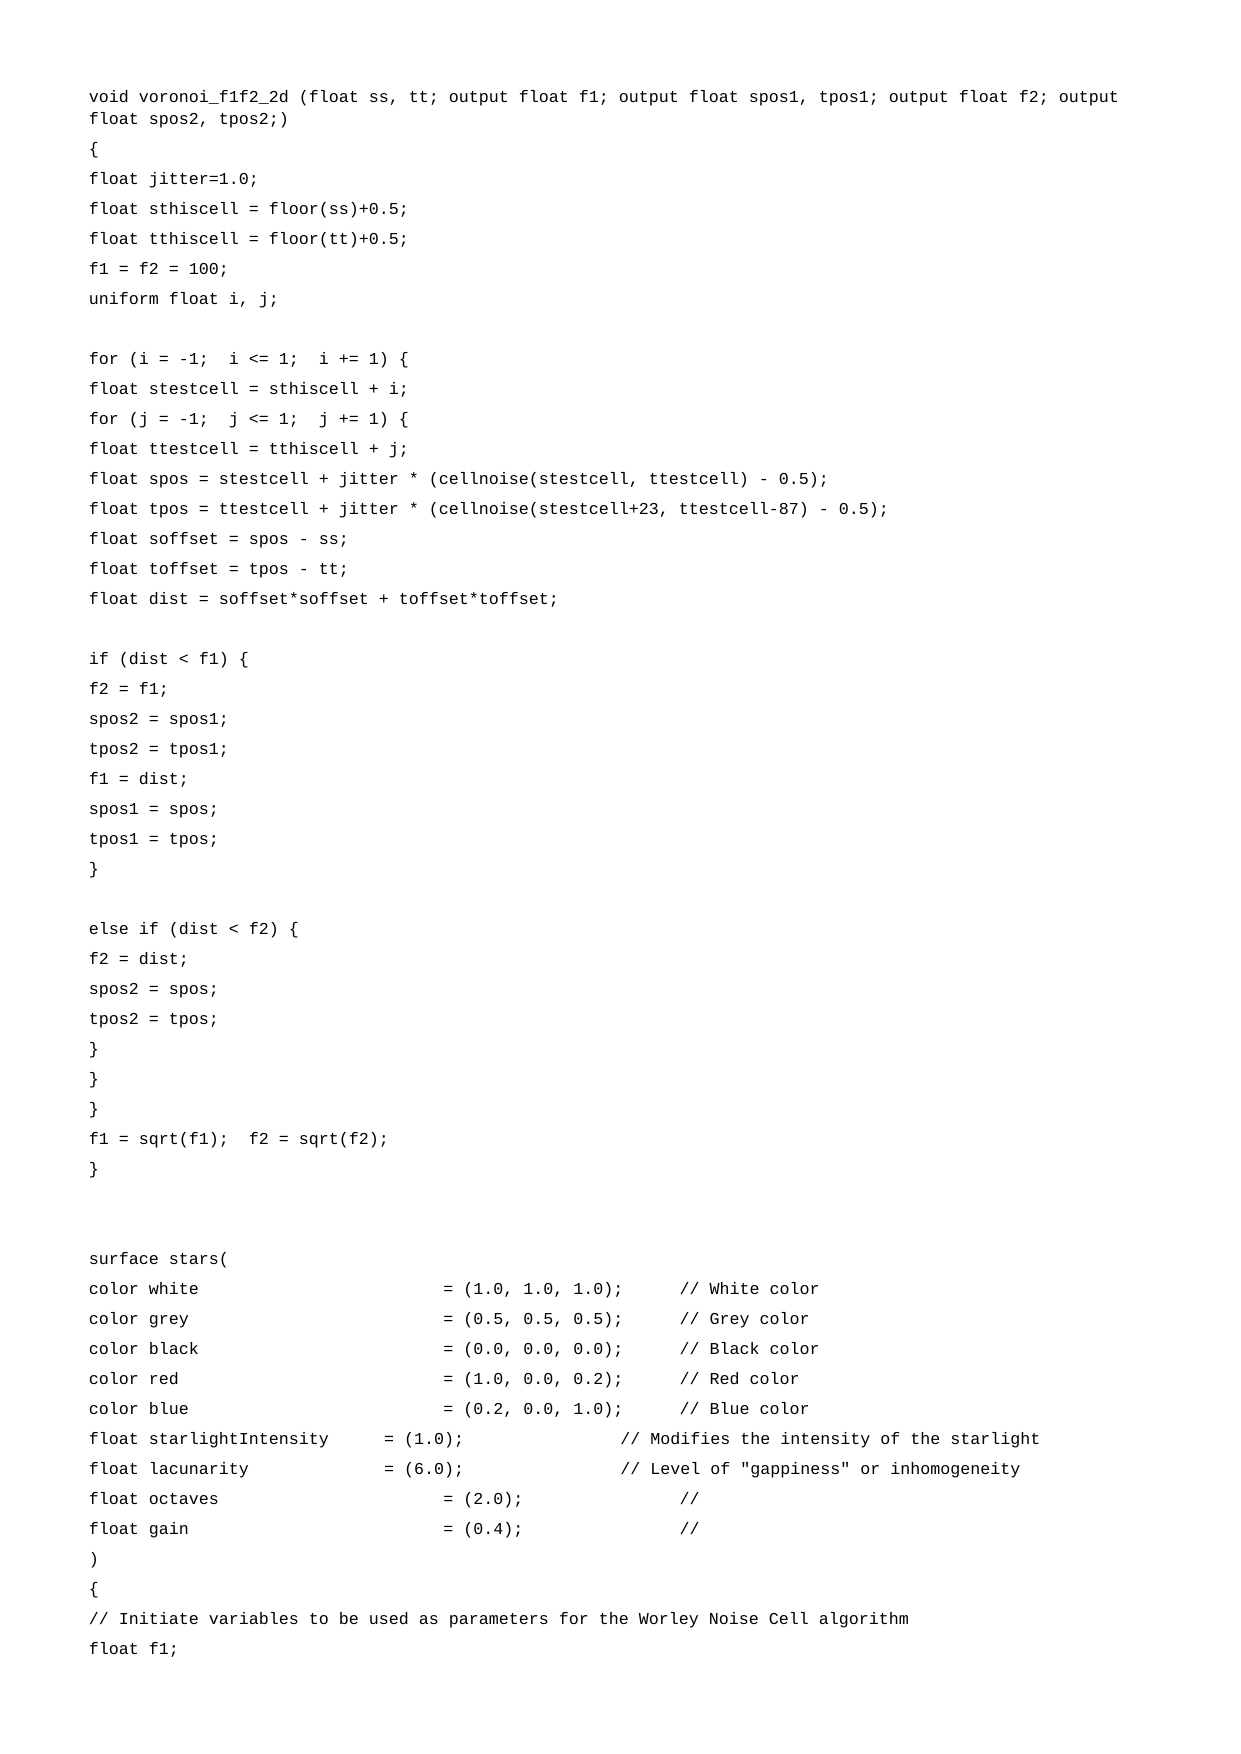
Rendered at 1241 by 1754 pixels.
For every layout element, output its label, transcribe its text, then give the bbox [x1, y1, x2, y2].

text f2 = f1; [89, 680, 1152, 699]
text surface stars( [89, 1250, 1152, 1269]
text spos2 = spos1; [89, 710, 1152, 729]
text for (i = -1; i <= 1; i += 1) { [89, 350, 1152, 369]
text // Initiate variables to be used as parameters for the Worley Noise Cell algorithm [89, 1610, 1152, 1629]
text float lacunarity = (6.0); // Level of "gappiness" or inhomogeneity [89, 1460, 1152, 1479]
text float dist = soffset*soffset + toffset*toffset; [89, 590, 1152, 609]
text float ttestcell = tthiscell + j; [89, 440, 1152, 459]
text void voronoi_f1f2_2d (float ss, tt; output float f1; output float spos1, tpos1; output float f2; output float spos2, tpos2;) [89, 89, 1152, 129]
text tpos2 = tpos; [89, 1010, 1152, 1029]
text float tthiscell = floor(tt)+0.5; [89, 230, 1152, 249]
text { [89, 1580, 1152, 1599]
text color white = (1.0, 1.0, 1.0); // White color [89, 1280, 1152, 1299]
text float jitter=1.0; [89, 170, 1152, 189]
text uniform float i, j; [89, 290, 1152, 309]
text float soffset = spos - ss; [89, 530, 1152, 549]
text color red = (1.0, 0.0, 0.2); // Red color [89, 1370, 1152, 1389]
text tpos2 = tpos1; [89, 740, 1152, 759]
text ) [89, 1550, 1152, 1569]
text float tpos = ttestcell + jitter * (cellnoise(stestcell+23, ttestcell-87) - 0.5); [89, 500, 1152, 519]
text float gain = (0.4); // [89, 1520, 1152, 1539]
text float stestcell = sthiscell + i; [89, 380, 1152, 399]
text spos2 = spos; [89, 980, 1152, 999]
text color black = (0.0, 0.0, 0.0); // Black color [89, 1340, 1152, 1359]
text } [89, 1100, 1152, 1119]
text f2 = dist; [89, 950, 1152, 969]
text } [89, 1070, 1152, 1089]
text { [89, 140, 1152, 159]
text } [89, 1040, 1152, 1059]
text } [89, 860, 1152, 879]
text for (j = -1; j <= 1; j += 1) { [89, 410, 1152, 429]
text spos1 = spos; [89, 800, 1152, 819]
text float sthiscell = floor(ss)+0.5; [89, 200, 1152, 219]
text float toffset = tpos - tt; [89, 560, 1152, 579]
text float starlightIntensity = (1.0); // Modifies the intensity of the starlight [89, 1430, 1152, 1449]
text float spos = stestcell + jitter * (cellnoise(stestcell, ttestcell) - 0.5); [89, 470, 1152, 489]
text float octaves = (2.0); // [89, 1490, 1152, 1509]
text f1 = f2 = 100; [89, 260, 1152, 279]
text color blue = (0.2, 0.0, 1.0); // Blue color [89, 1400, 1152, 1419]
text else if (dist < f2) { [89, 920, 1152, 939]
text } [89, 1160, 1152, 1179]
text float f1; [89, 1640, 1152, 1659]
text if (dist < f1) { [89, 650, 1152, 669]
text tpos1 = tpos; [89, 830, 1152, 849]
text f1 = sqrt(f1); f2 = sqrt(f2); [89, 1130, 1152, 1149]
text f1 = dist; [89, 770, 1152, 789]
text color grey = (0.5, 0.5, 0.5); // Grey color [89, 1310, 1152, 1329]
